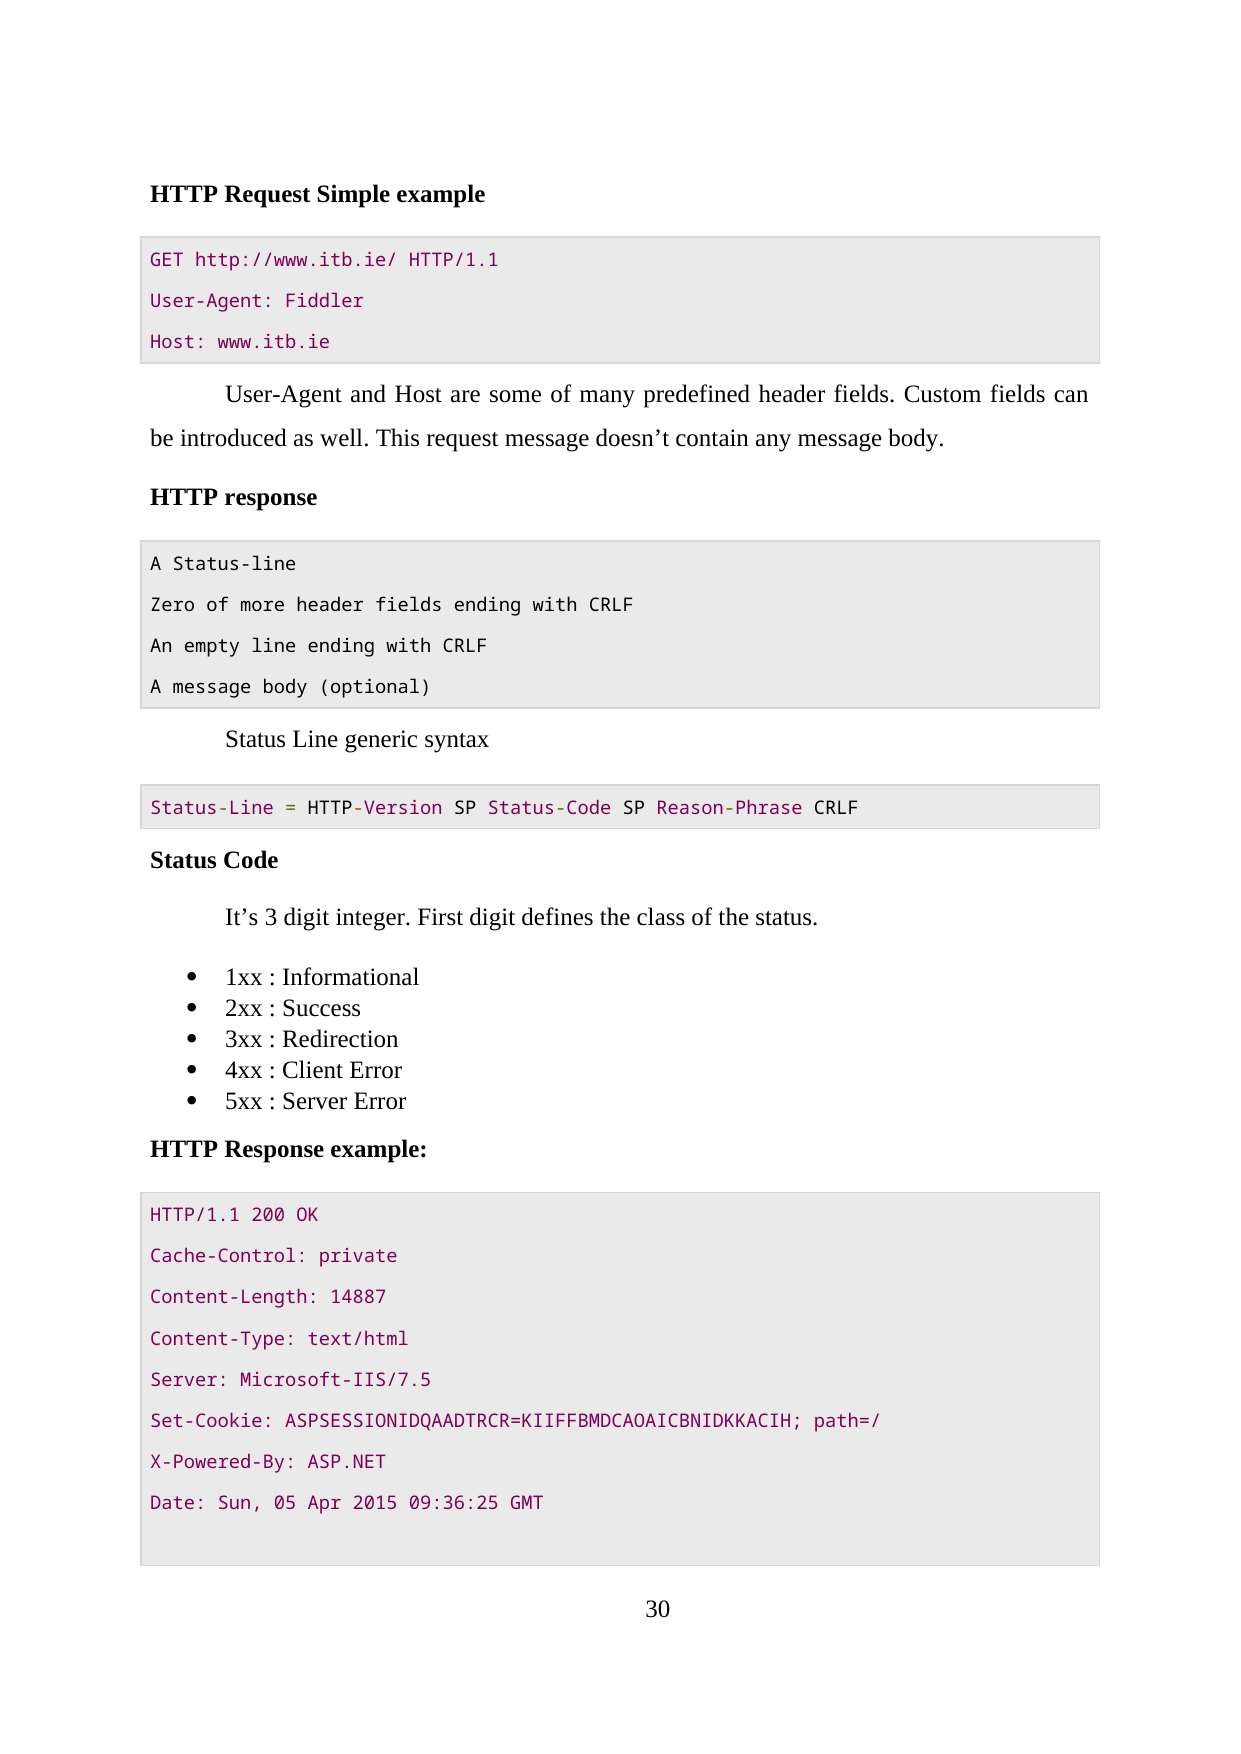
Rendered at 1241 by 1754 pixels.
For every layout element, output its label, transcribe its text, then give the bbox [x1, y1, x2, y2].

text Status-Line = HTTP-Version SP Status-Code SP Reason-Phrase CRLF [142, 786, 1099, 828]
text An empty line ending with CRLF [142, 622, 1099, 658]
text GET http://www.itb.ie/ HTTP/1.1 [142, 238, 1099, 272]
text Host: www.itb.ie [142, 318, 1099, 362]
subtitle HTTP Response example: [150, 1134, 1090, 1163]
list 3xx : Redirection [187, 1024, 1090, 1053]
text X-Powered-By: ASP.NET [142, 1438, 1099, 1474]
text Status Line generic syntax [150, 724, 1090, 753]
list 2xx : Success [187, 993, 1090, 1022]
text It’s 3 digit integer. First digit defines the class of the status. [150, 902, 1090, 931]
text Zero of more header fields ending with CRLF [142, 581, 1099, 616]
text User-Agent and Host are some of many predefined header fields. Custom fields can be introduced as well. This request message doesn’t contain any message body. [150, 379, 1090, 451]
subtitle Status Code [150, 845, 1090, 874]
subtitle HTTP response [150, 482, 1090, 511]
list 5xx : Server Error [187, 1086, 1090, 1115]
text Set-Cookie: ASPSESSIONIDQAADTRCR=KIIFFBMDCAOAICBNIDKKACIH; path=/ [142, 1397, 1099, 1433]
text A Status-line [142, 542, 1099, 575]
text Content-Length: 14887 [142, 1274, 1099, 1309]
list 1xx : Informational [187, 962, 1090, 991]
list 4xx : Client Error [187, 1055, 1090, 1084]
text Server: Microsoft-IIS/7.5 [142, 1356, 1099, 1392]
text User-Agent: Fiddler [142, 277, 1099, 313]
text Cache-Control: private [142, 1233, 1099, 1268]
subtitle HTTP Request Simple example [150, 179, 1090, 207]
text A message body (optional) [142, 663, 1099, 707]
text Date: Sun, 05 Apr 2015 09:36:25 GMT [142, 1480, 1099, 1515]
text Content-Type: text/html [142, 1315, 1099, 1351]
text HTTP/1.1 200 OK [142, 1193, 1099, 1227]
